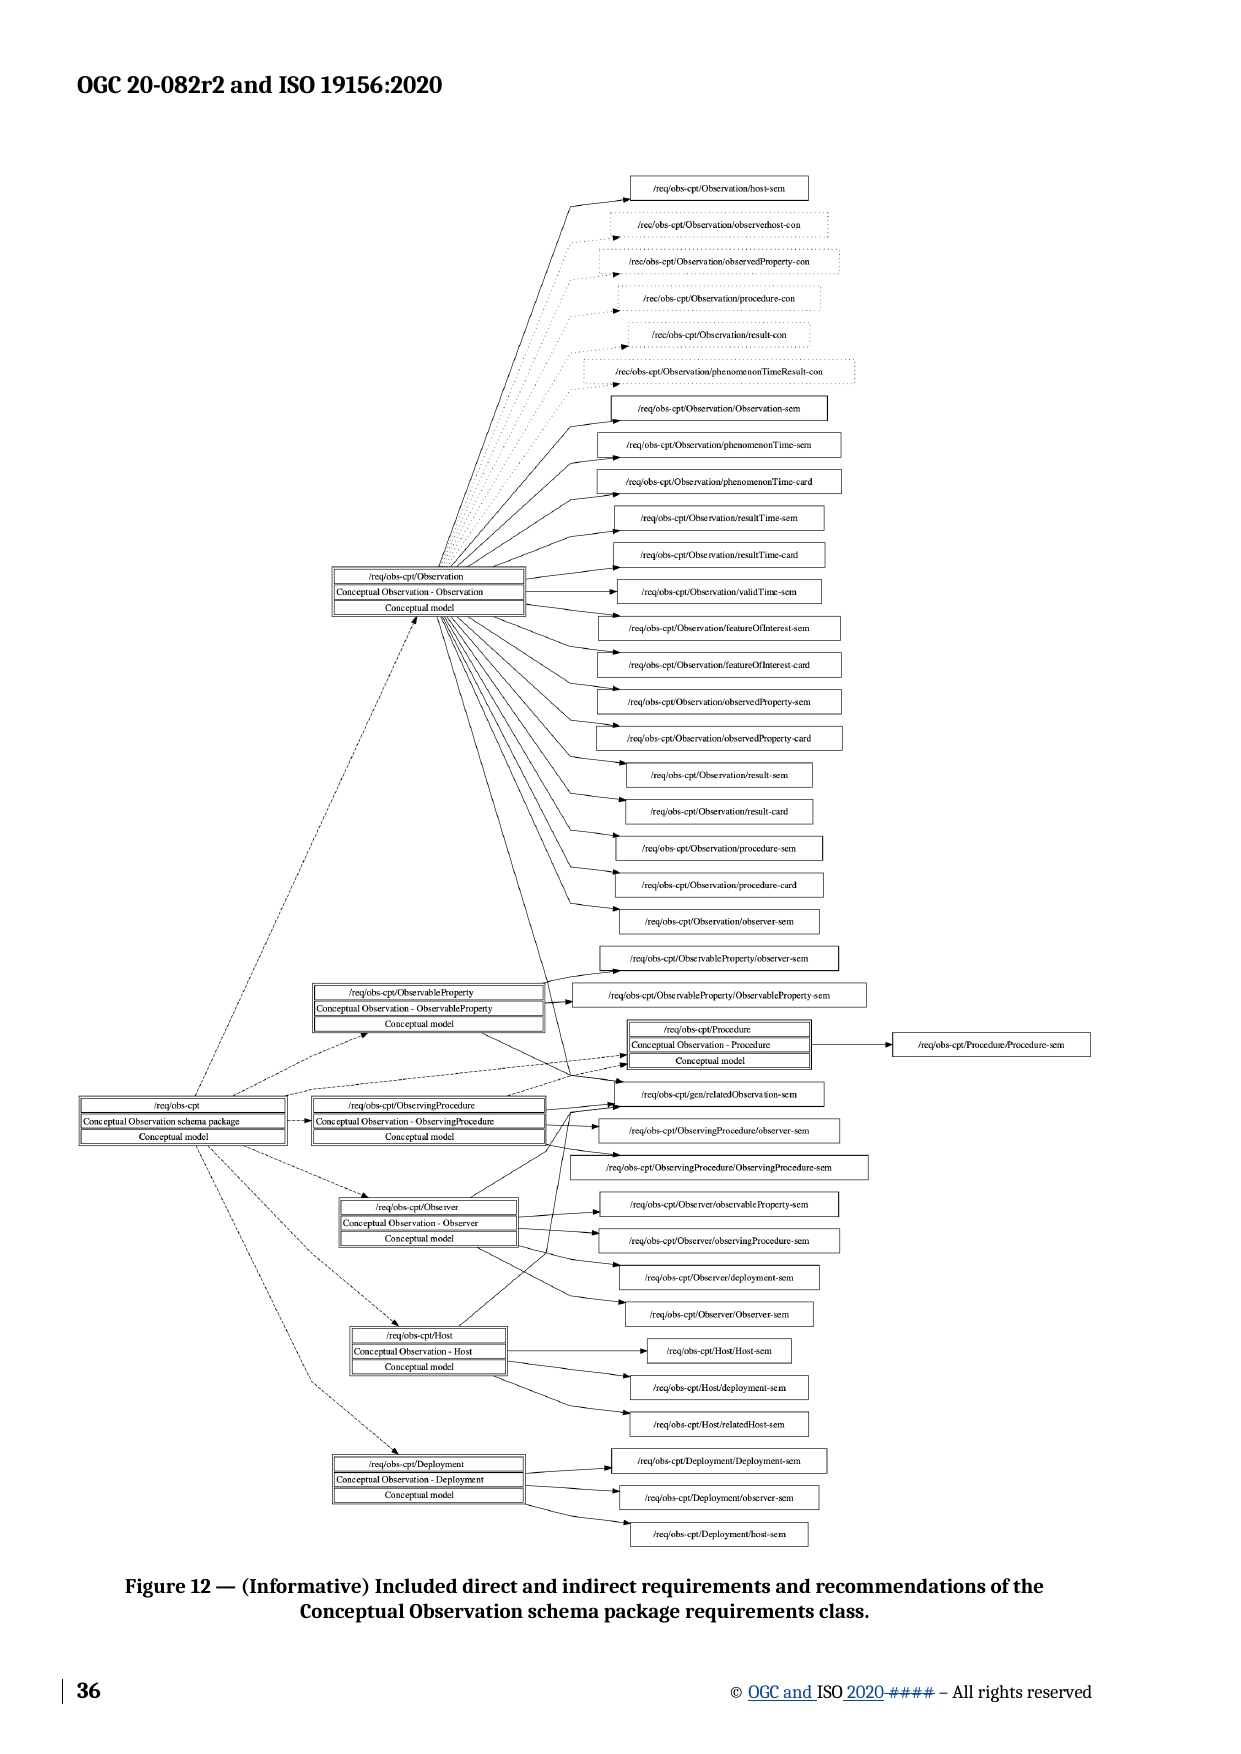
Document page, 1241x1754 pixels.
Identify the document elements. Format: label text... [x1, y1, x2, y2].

text Figure 12 — (Informative) Included direct and indirect requirements and recommendations of the Conceptual Observation schema package requirements class. [77, 1574, 1092, 1624]
picture [76, 173, 1093, 1549]
